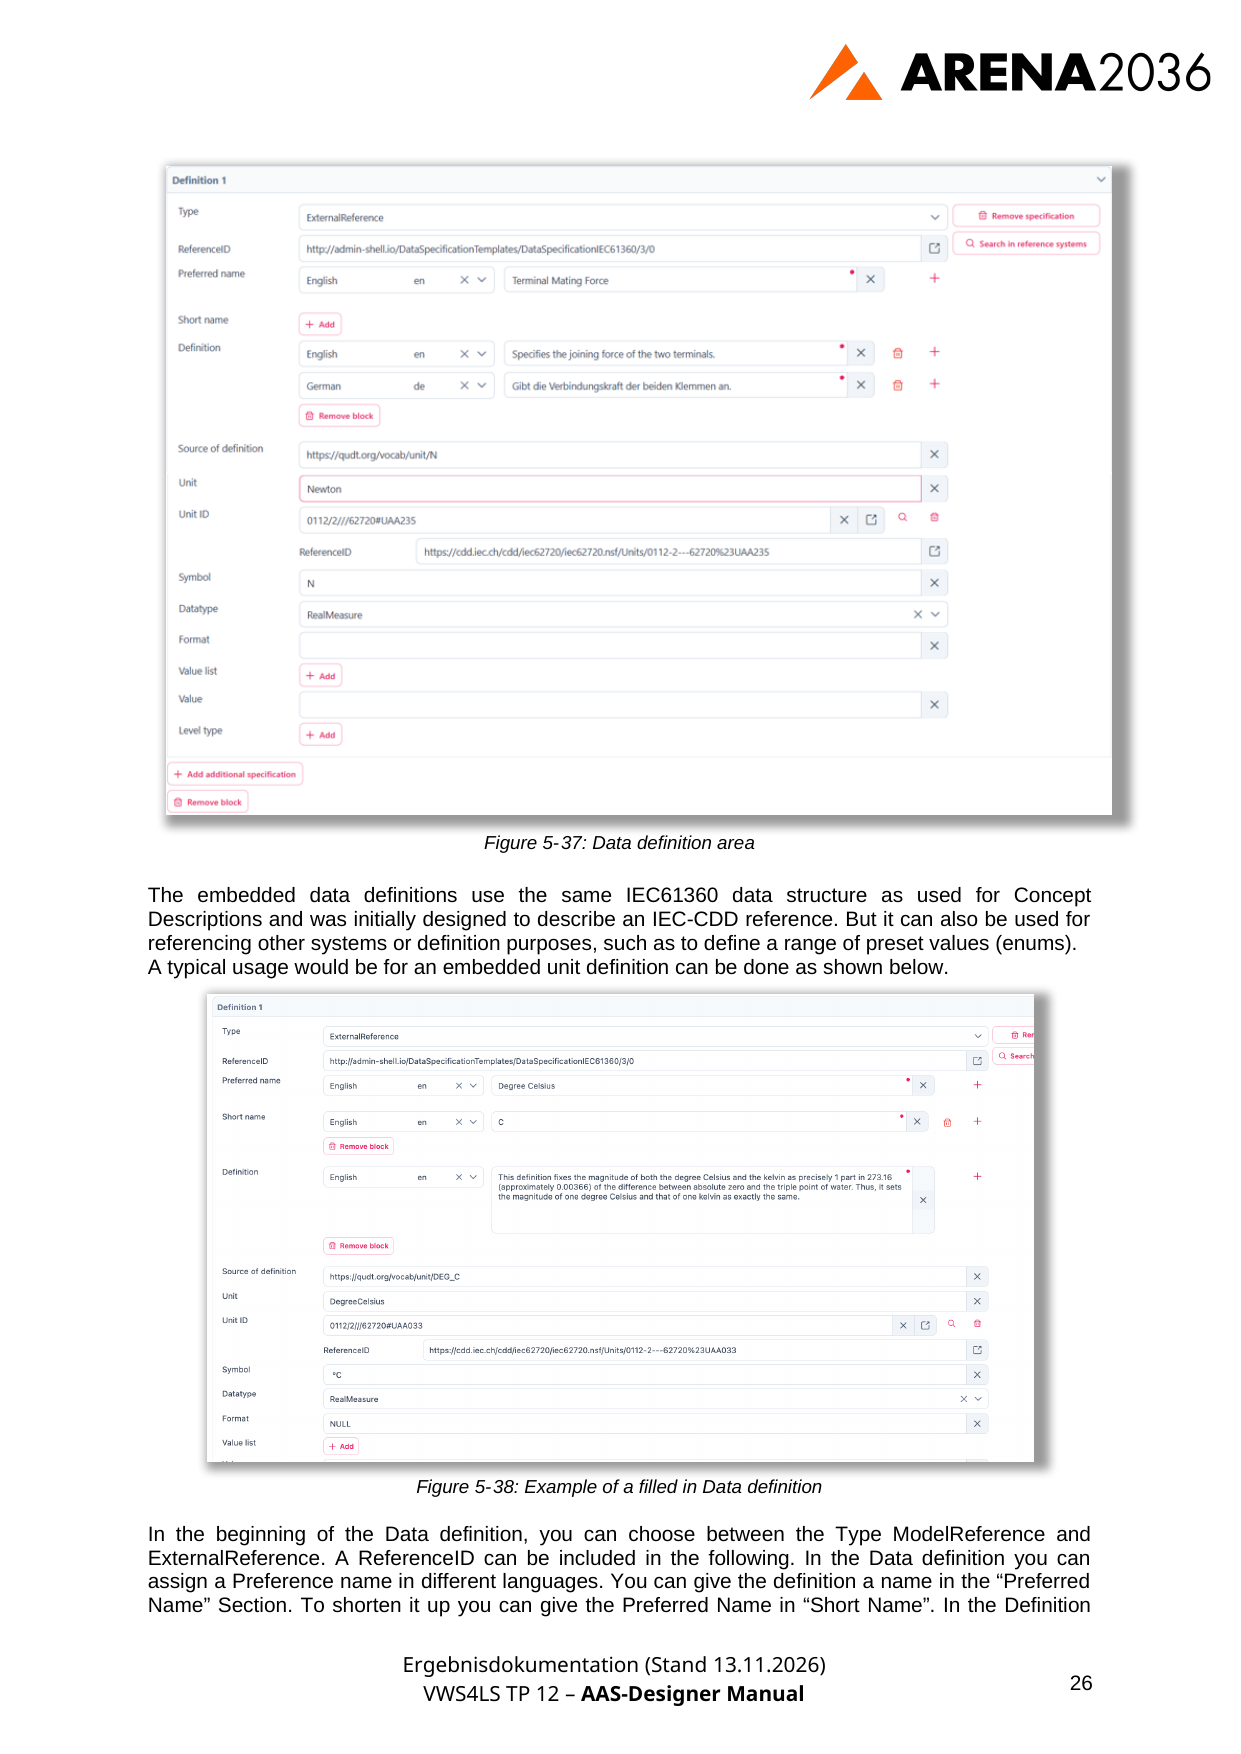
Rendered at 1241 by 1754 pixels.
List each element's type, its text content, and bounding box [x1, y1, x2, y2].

text A typical usage would be for an embedded unit definition can be done as shown below. [148, 955, 1092, 979]
picture [166, 166, 1112, 815]
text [148, 1521, 1092, 1617]
picture [207, 994, 1034, 1462]
picture [809, 44, 1211, 100]
text The embedded data definitions use the same IEC61360 data structure as used for Concept Descriptions and was initially designed to describe an IEC-CDD reference. But it can also be used for referencing other systems or definition purposes, such as to define a range of preset values (enums). [148, 883, 1092, 955]
